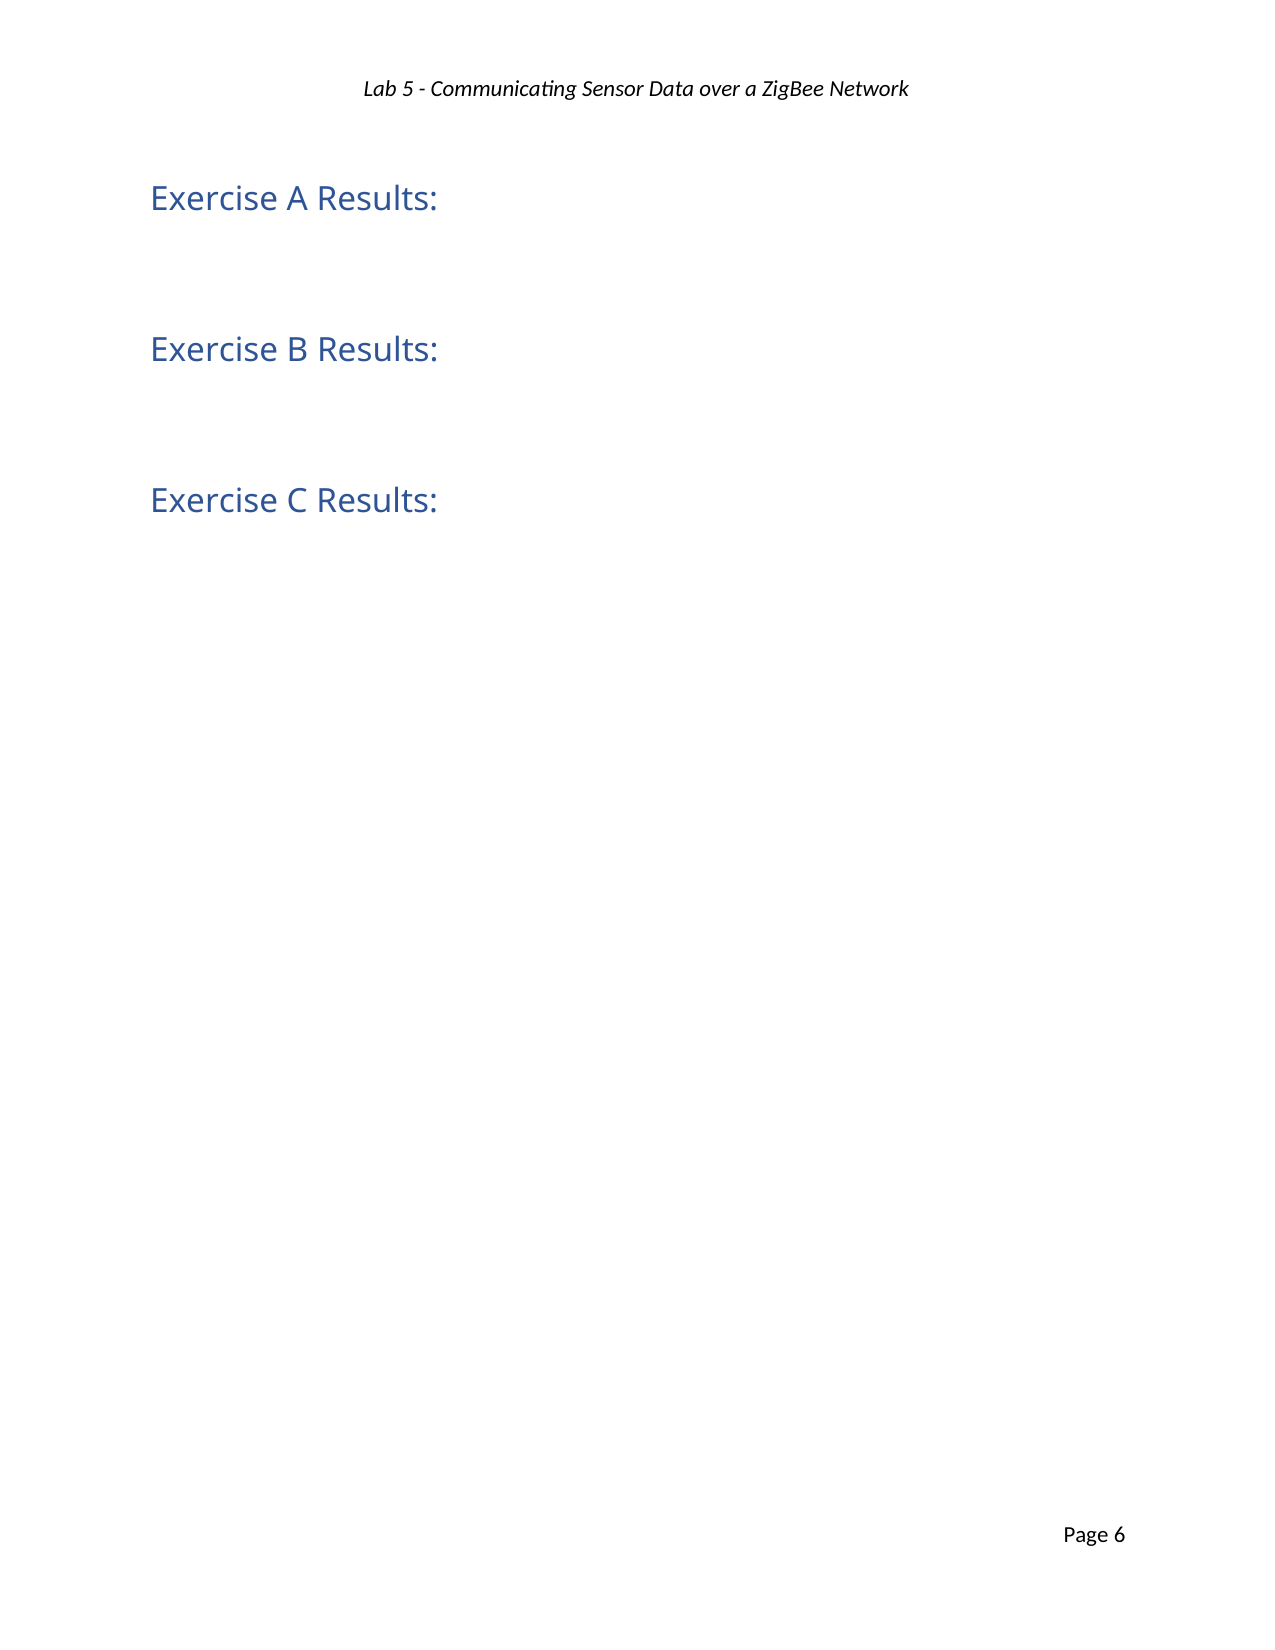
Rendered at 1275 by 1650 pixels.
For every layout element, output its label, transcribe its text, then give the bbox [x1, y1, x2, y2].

subtitle Exercise B Results: [150, 326, 1125, 371]
subtitle Exercise A Results: [150, 175, 1125, 220]
subtitle Exercise C Results: [150, 477, 1125, 522]
